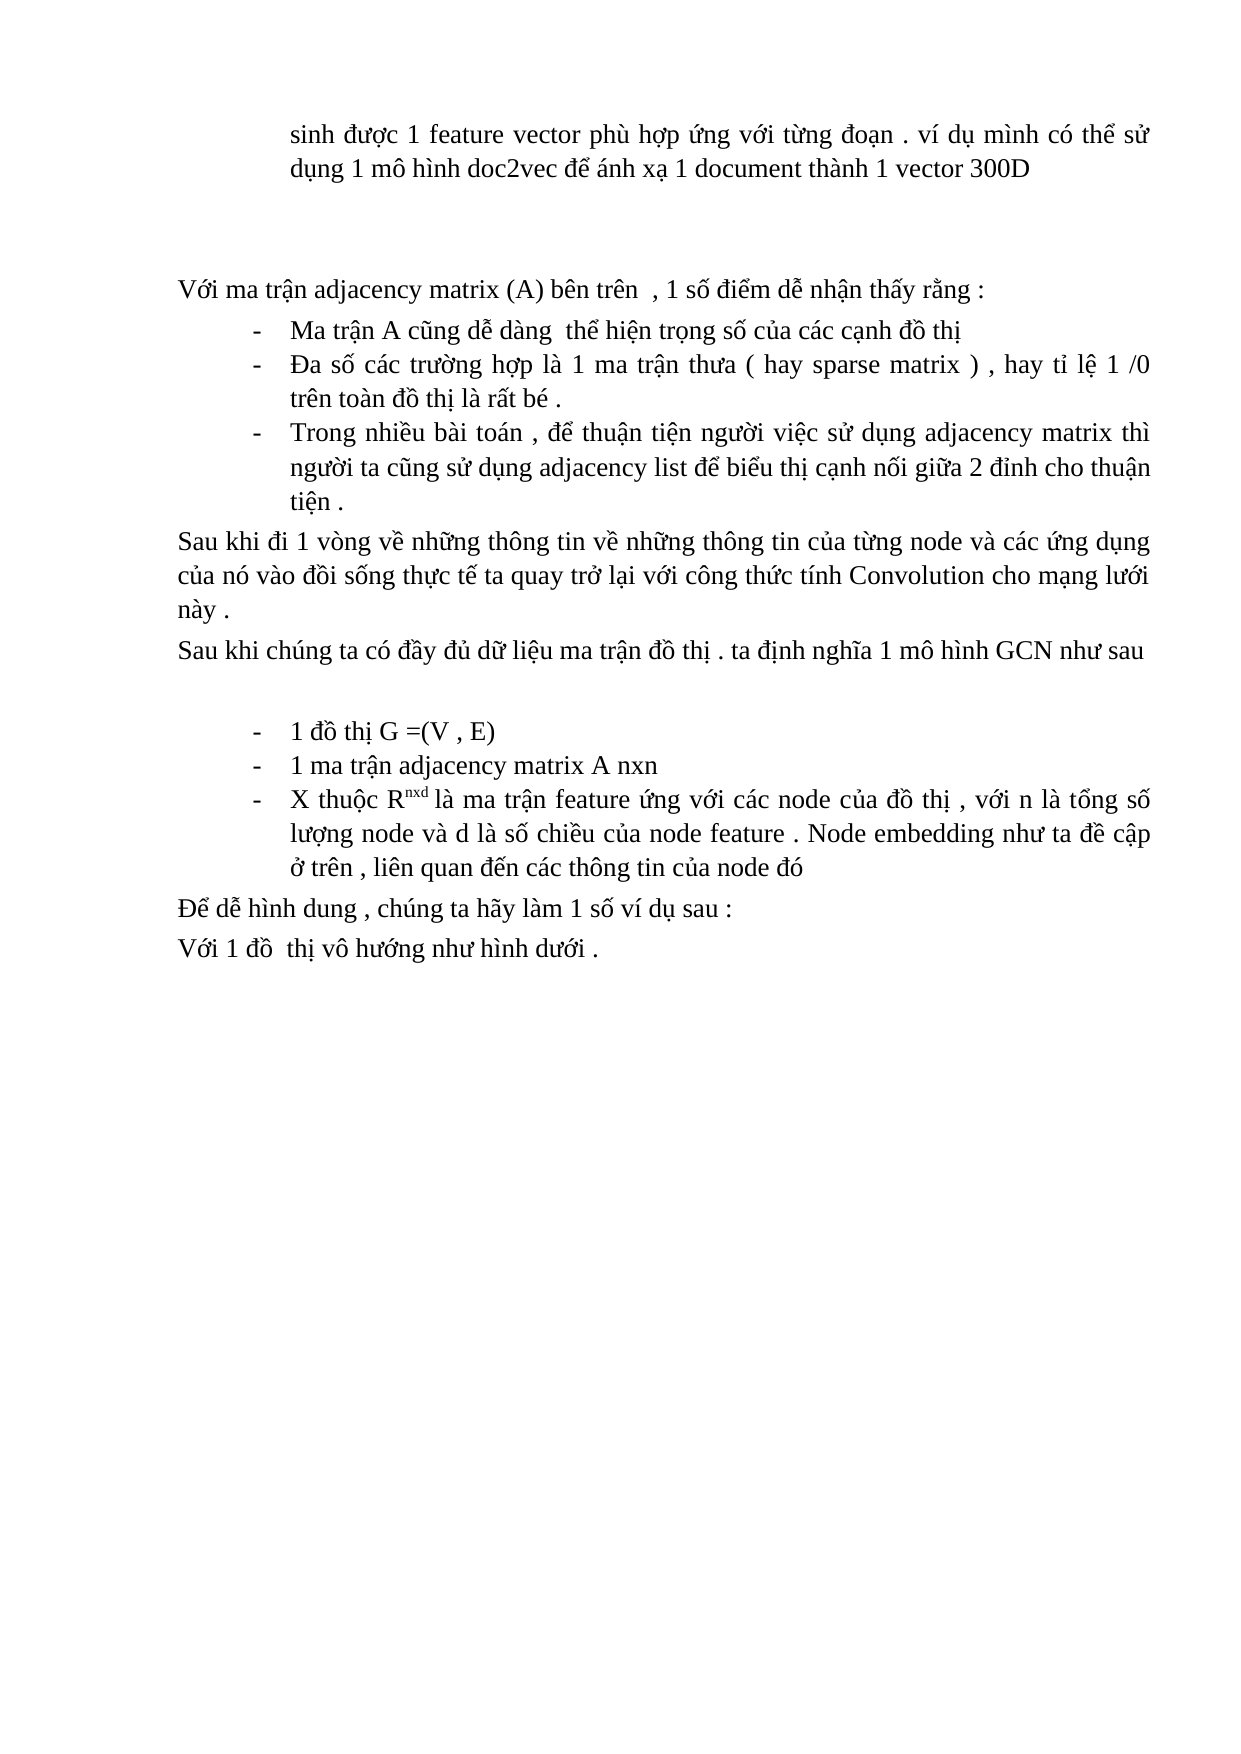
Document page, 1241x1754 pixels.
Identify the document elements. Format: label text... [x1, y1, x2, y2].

list 1 ma trận adjacency matrix A nxn [252, 749, 1152, 780]
list X thuộc Rnxd là ma trận feature ứng với các node của đồ thị , với n là tổng số lượng node và d là số chiều của node feature . Node embedding như ta đề cập ở trên , liên quan đến các thông tin của node đó [252, 783, 1152, 883]
text Sau khi chúng ta có đầy đủ dữ liệu ma trận đồ thị . ta định nghĩa 1 mô hình GCN như sau [177, 634, 1152, 665]
text Với 1 đồ thị vô hướng như hình dưới . [177, 932, 1152, 963]
list 1 đồ thị G =(V , E) [252, 715, 1152, 746]
text Để dễ hình dung , chúng ta hãy làm 1 số ví dụ sau : [177, 892, 1152, 923]
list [252, 118, 1152, 183]
list Đa số các trường hợp là 1 ma trận thưa ( hay sparse matrix ) , hay tỉ lệ 1 /0 trên toàn đồ thị là rất bé . [252, 348, 1152, 413]
list Trong nhiều bài toán , để thuận tiện người việc sử dụng adjacency matrix thì người ta cũng sử dụng adjacency list để biểu thị cạnh nối giữa 2 đỉnh cho thuận tiện . [252, 416, 1152, 516]
text Với ma trận adjacency matrix (A) bên trên , 1 số điểm dễ nhận thấy rằng : [177, 273, 1152, 305]
text Sau khi đi 1 vòng về những thông tin về những thông tin của từng node và các ứng dụng của nó vào đồi sống thực tế ta quay trở lại với công thức tính Convolution cho mạng lưới này . [177, 525, 1152, 625]
list Ma trận A cũng dễ dàng thể hiện trọng số của các cạnh đồ thị [252, 314, 1152, 345]
